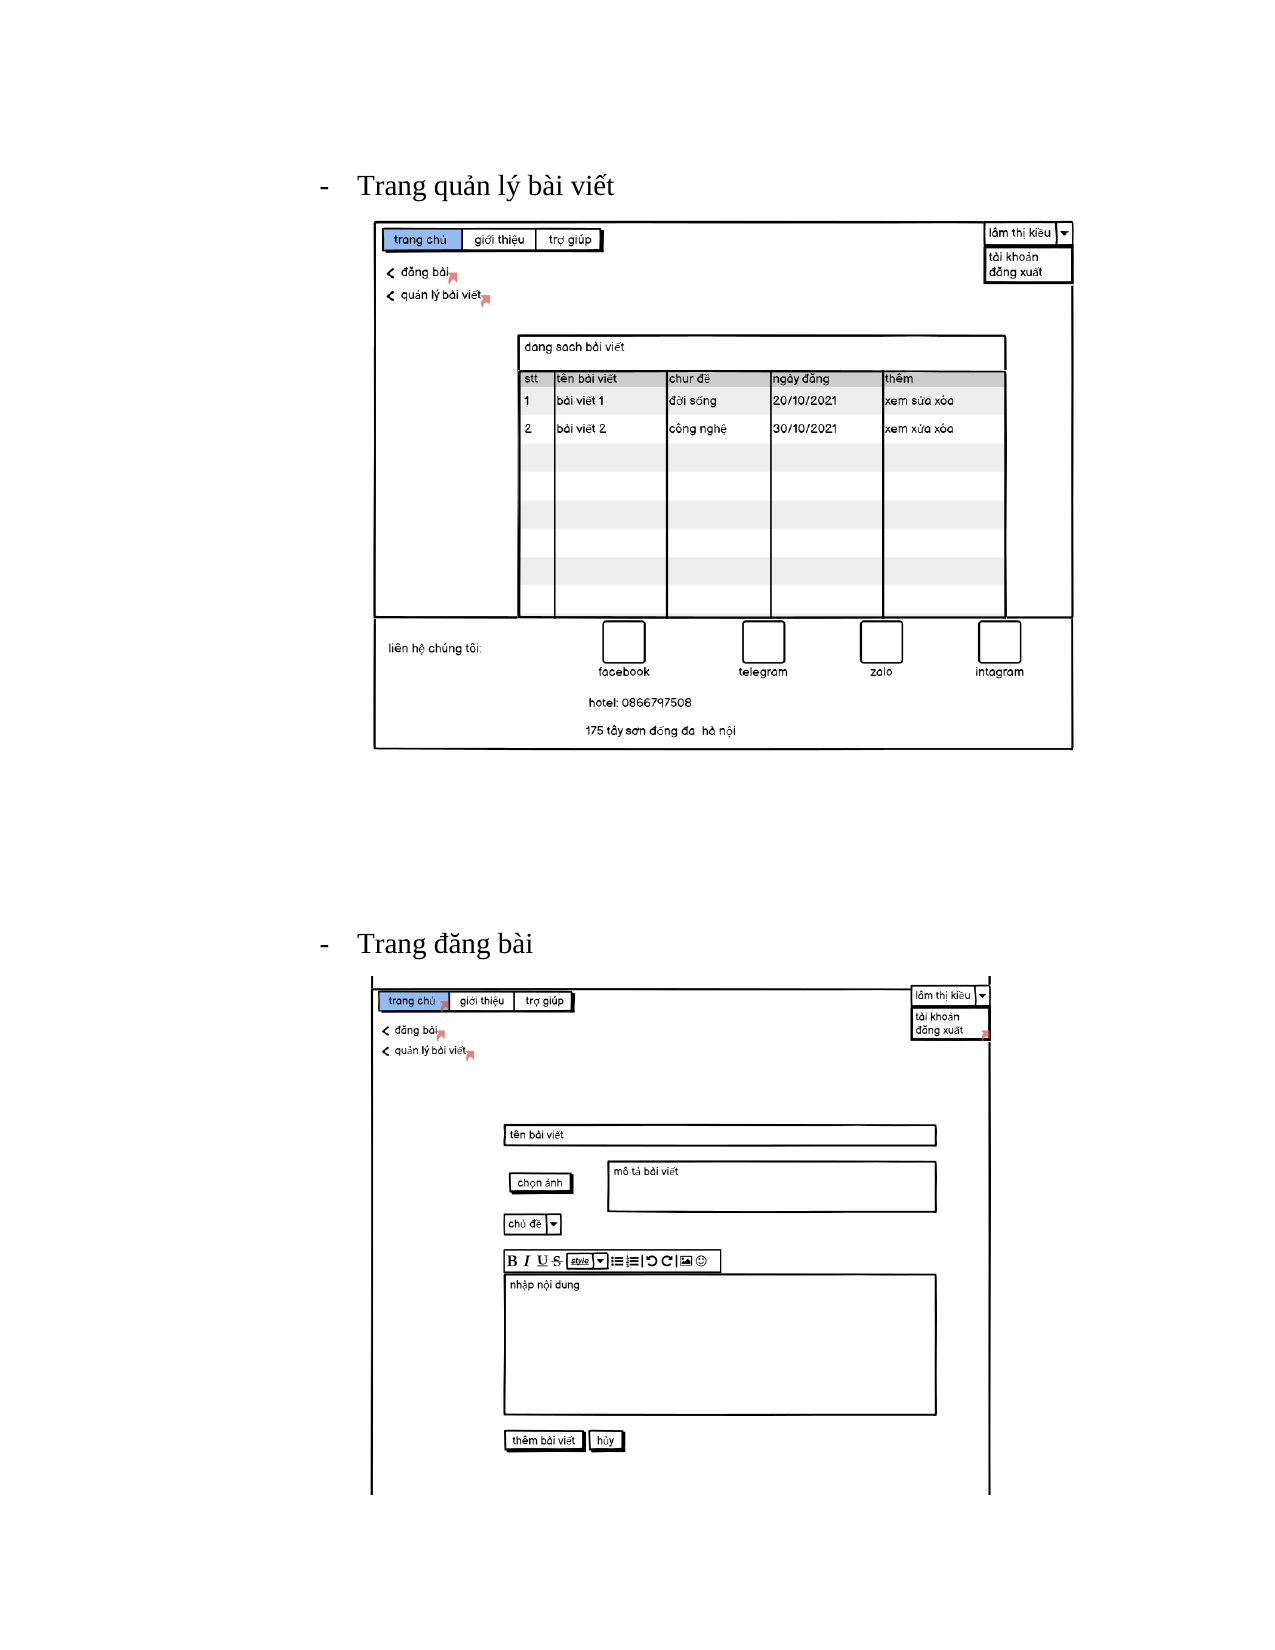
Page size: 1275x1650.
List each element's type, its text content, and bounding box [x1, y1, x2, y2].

picture [356, 976, 1003, 1495]
list Trang quản lý bài viết [319, 168, 1157, 202]
list Trang đăng bài [319, 926, 1157, 960]
picture [356, 218, 1083, 762]
